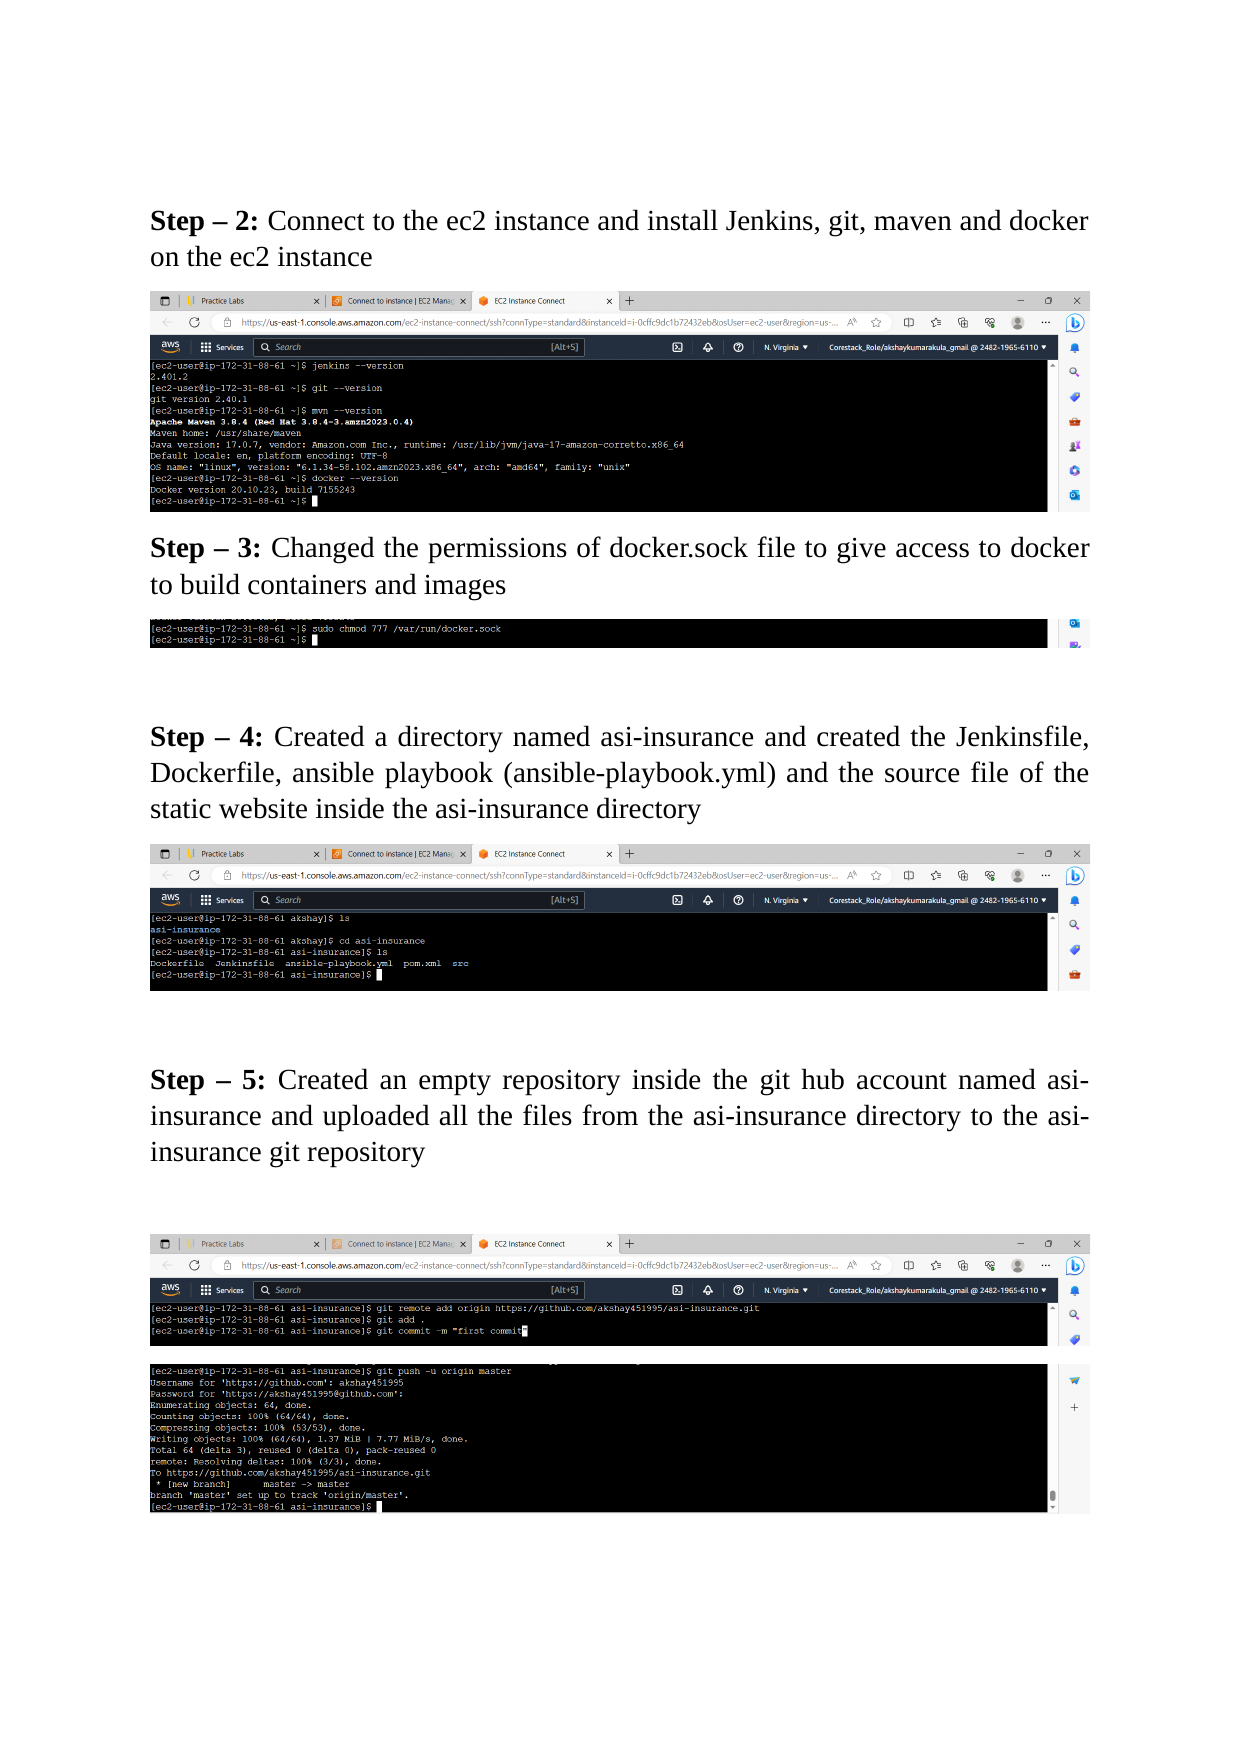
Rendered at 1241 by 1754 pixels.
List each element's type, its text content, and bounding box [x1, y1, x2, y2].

text Step – 2: Connect to the ec2 instance and install Jenkins, git, maven and docker on the ec2 instance [150, 203, 1090, 272]
picture [150, 1364, 1091, 1514]
picture [150, 1234, 1091, 1346]
text Step – 3: Changed the permissions of docker.sock file to give access to docker to build containers and images [150, 531, 1090, 600]
picture [150, 619, 1091, 648]
text Step – 4: Created a directory named asi-insurance and created the Jenkinsfile, Dockerfile, ansible playbook (ansible-playbook.yml) and the source file of the static website inside the asi-insurance directory [150, 719, 1090, 825]
text Step – 5: Created an empty repository inside the git hub account named asi-insurance and uploaded all the files from the asi-insurance directory to the asi-insurance git repository [150, 1062, 1090, 1168]
picture [150, 291, 1091, 512]
picture [150, 844, 1091, 991]
